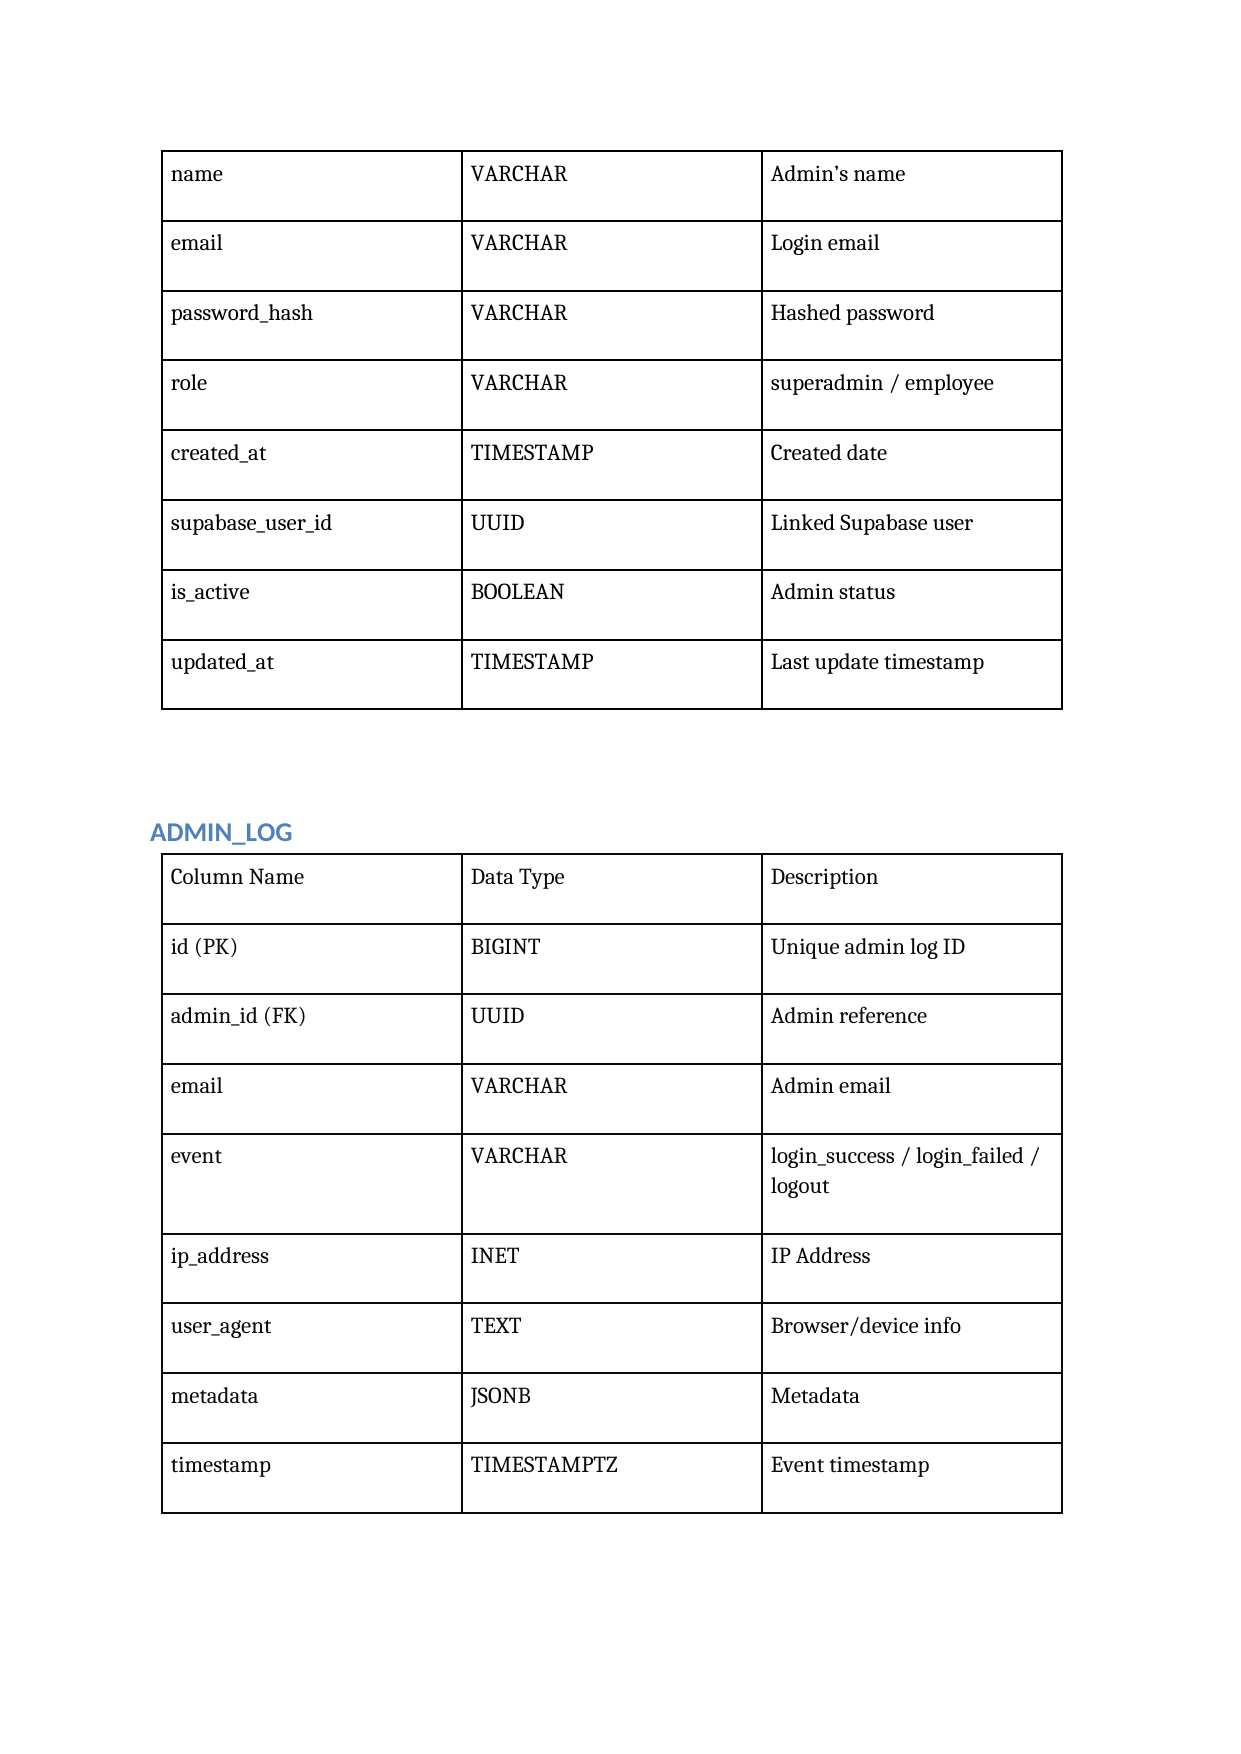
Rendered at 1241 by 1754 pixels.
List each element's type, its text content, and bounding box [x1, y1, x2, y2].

table_cell id (PK) [163, 925, 461, 993]
table_cell VARCHAR [463, 1065, 761, 1132]
table_cell created_at [163, 431, 461, 499]
table_cell Admin email [763, 1065, 1061, 1132]
table_cell timestamp [163, 1444, 461, 1512]
table_cell is_active [163, 571, 461, 638]
table_cell Browser/device info [763, 1304, 1061, 1372]
table_cell Linked Supabase user [763, 501, 1061, 569]
table_cell login_success / login_failed / logout [763, 1135, 1061, 1232]
table_cell email [163, 1065, 461, 1132]
table_cell Event timestamp [763, 1444, 1061, 1512]
table_cell Unique admin log ID [763, 925, 1061, 993]
table_cell role [163, 361, 461, 429]
table_cell VARCHAR [463, 1135, 761, 1232]
table_cell VARCHAR [463, 222, 761, 289]
subtitle ADMIN_LOG [150, 815, 1090, 848]
table_cell Admin’s name [763, 152, 1061, 220]
table_header Description [763, 855, 1061, 923]
table_cell Admin reference [763, 995, 1061, 1063]
table_cell BIGINT [463, 925, 761, 993]
table_cell BOOLEAN [463, 571, 761, 638]
table_header Column Name [163, 855, 461, 923]
table_cell TEXT [463, 1304, 761, 1372]
table_cell VARCHAR [463, 292, 761, 359]
table_cell VARCHAR [463, 361, 761, 429]
table_cell Login email [763, 222, 1061, 289]
table_cell metadata [163, 1374, 461, 1442]
table_cell Last update timestamp [763, 641, 1061, 708]
table_cell name [163, 152, 461, 220]
table_cell updated_at [163, 641, 461, 708]
table_cell event [163, 1135, 461, 1232]
table_cell TIMESTAMP [463, 641, 761, 708]
table_cell TIMESTAMPTZ [463, 1444, 761, 1512]
table_cell ip_address [163, 1235, 461, 1302]
table_cell UUID [463, 995, 761, 1063]
table_cell IP Address [763, 1235, 1061, 1302]
table_header Data Type [463, 855, 761, 923]
table_cell Admin status [763, 571, 1061, 638]
table_cell Created date [763, 431, 1061, 499]
table_cell INET [463, 1235, 761, 1302]
table_cell Metadata [763, 1374, 1061, 1442]
table_cell password_hash [163, 292, 461, 359]
table_cell supabase_user_id [163, 501, 461, 569]
table_cell UUID [463, 501, 761, 569]
table_cell Hashed password [763, 292, 1061, 359]
table_cell JSONB [463, 1374, 761, 1442]
table_cell email [163, 222, 461, 289]
table_cell superadmin / employee [763, 361, 1061, 429]
table_cell admin_id (FK) [163, 995, 461, 1063]
table_cell VARCHAR [463, 152, 761, 220]
table_cell TIMESTAMP [463, 431, 761, 499]
table_cell user_agent [163, 1304, 461, 1372]
